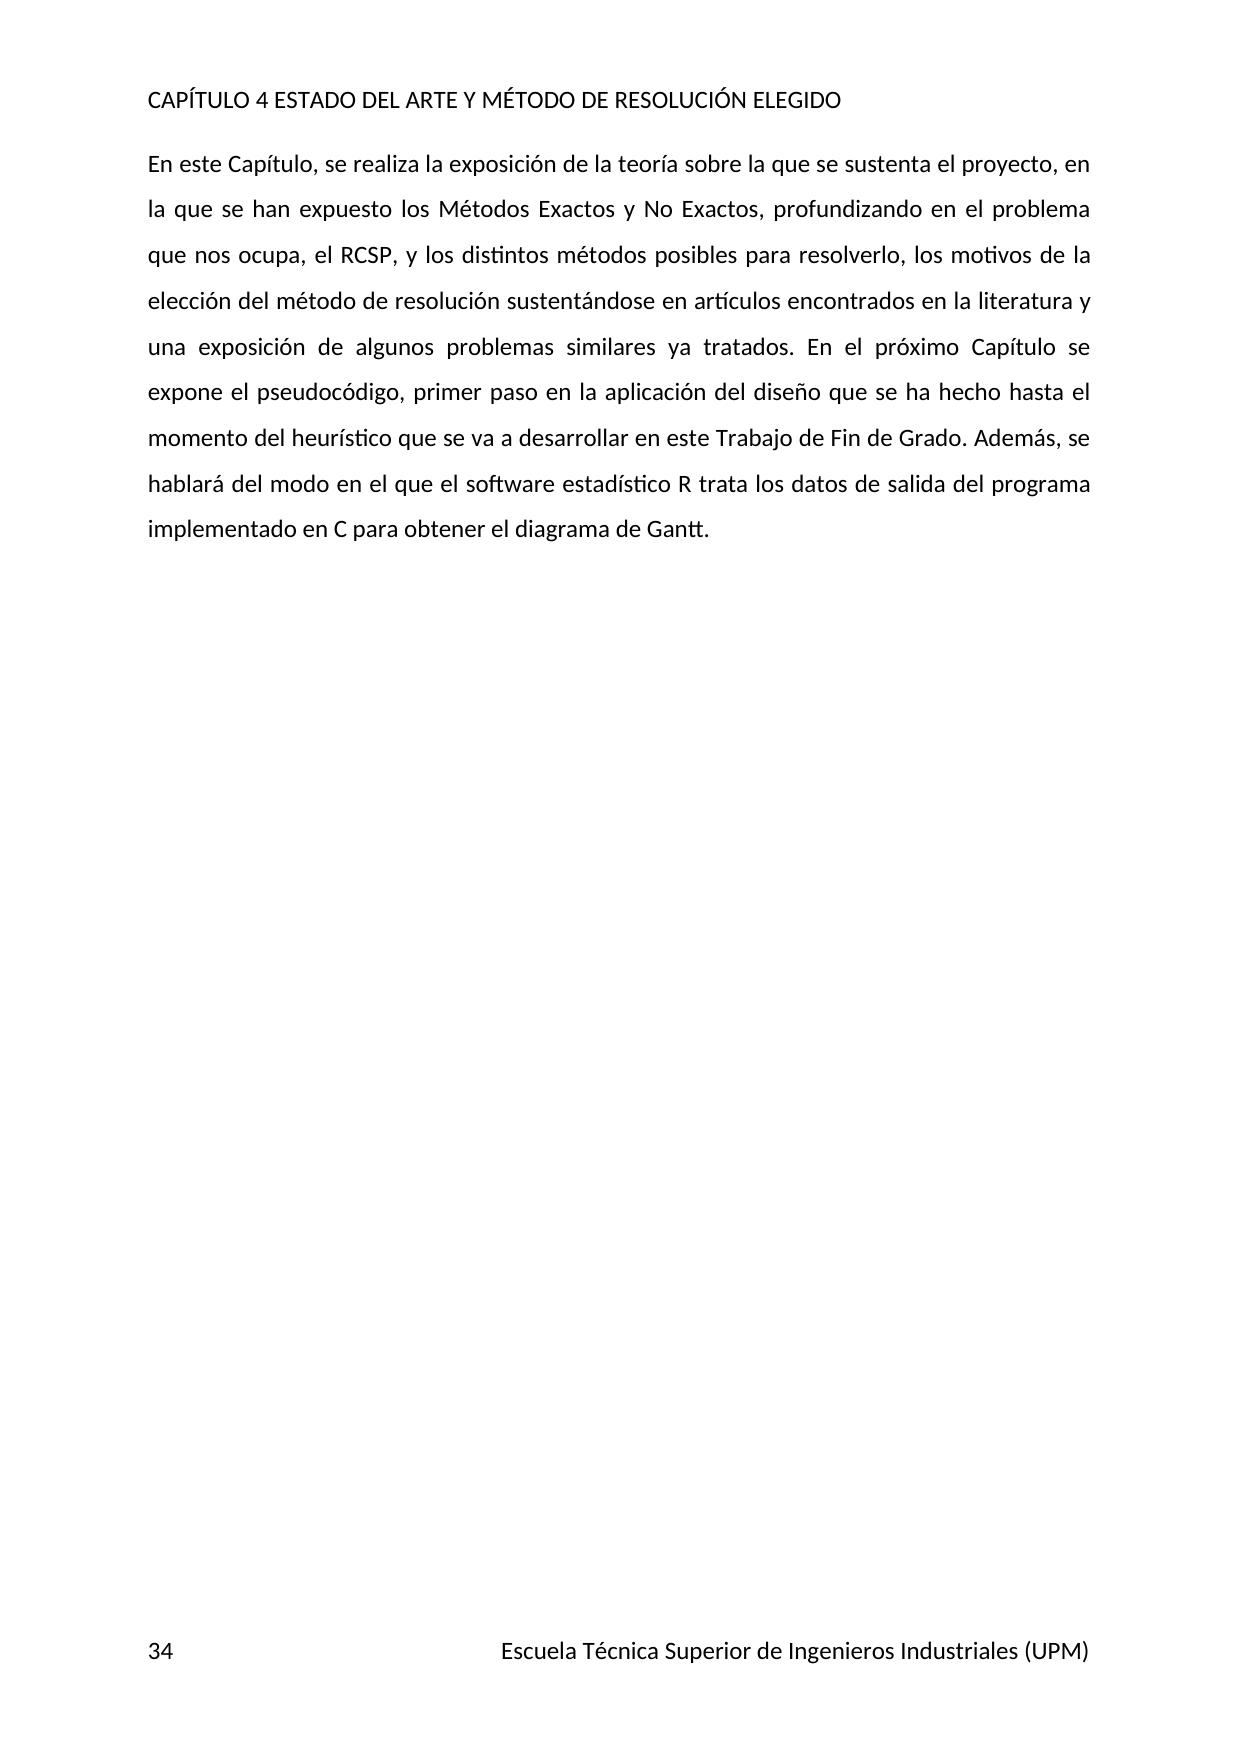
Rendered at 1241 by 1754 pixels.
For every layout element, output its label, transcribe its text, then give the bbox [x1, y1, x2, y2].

text En este Capítulo, se realiza la exposición de la teoría sobre la que se sustenta el proyecto, en la que se han expuesto los Métodos Exactos y No Exactos, profundizando en el problema que nos ocupa, el RCSP, y los distintos métodos posibles para resolverlo, los motivos de la elección del método de resolución sustentándose en artículos encontrados en la literatura y una exposición de algunos problemas similares ya tratados. En el próximo Capítulo se expone el pseudocódigo, primer paso en la aplicación del diseño que se ha hecho hasta el momento del heurístico que se va a desarrollar en este Trabajo de Fin de Grado. Además, se hablará del modo en el que el software estadístico R trata los datos de salida del programa implementado en C para obtener el diagrama de Gantt. [148, 148, 1092, 544]
